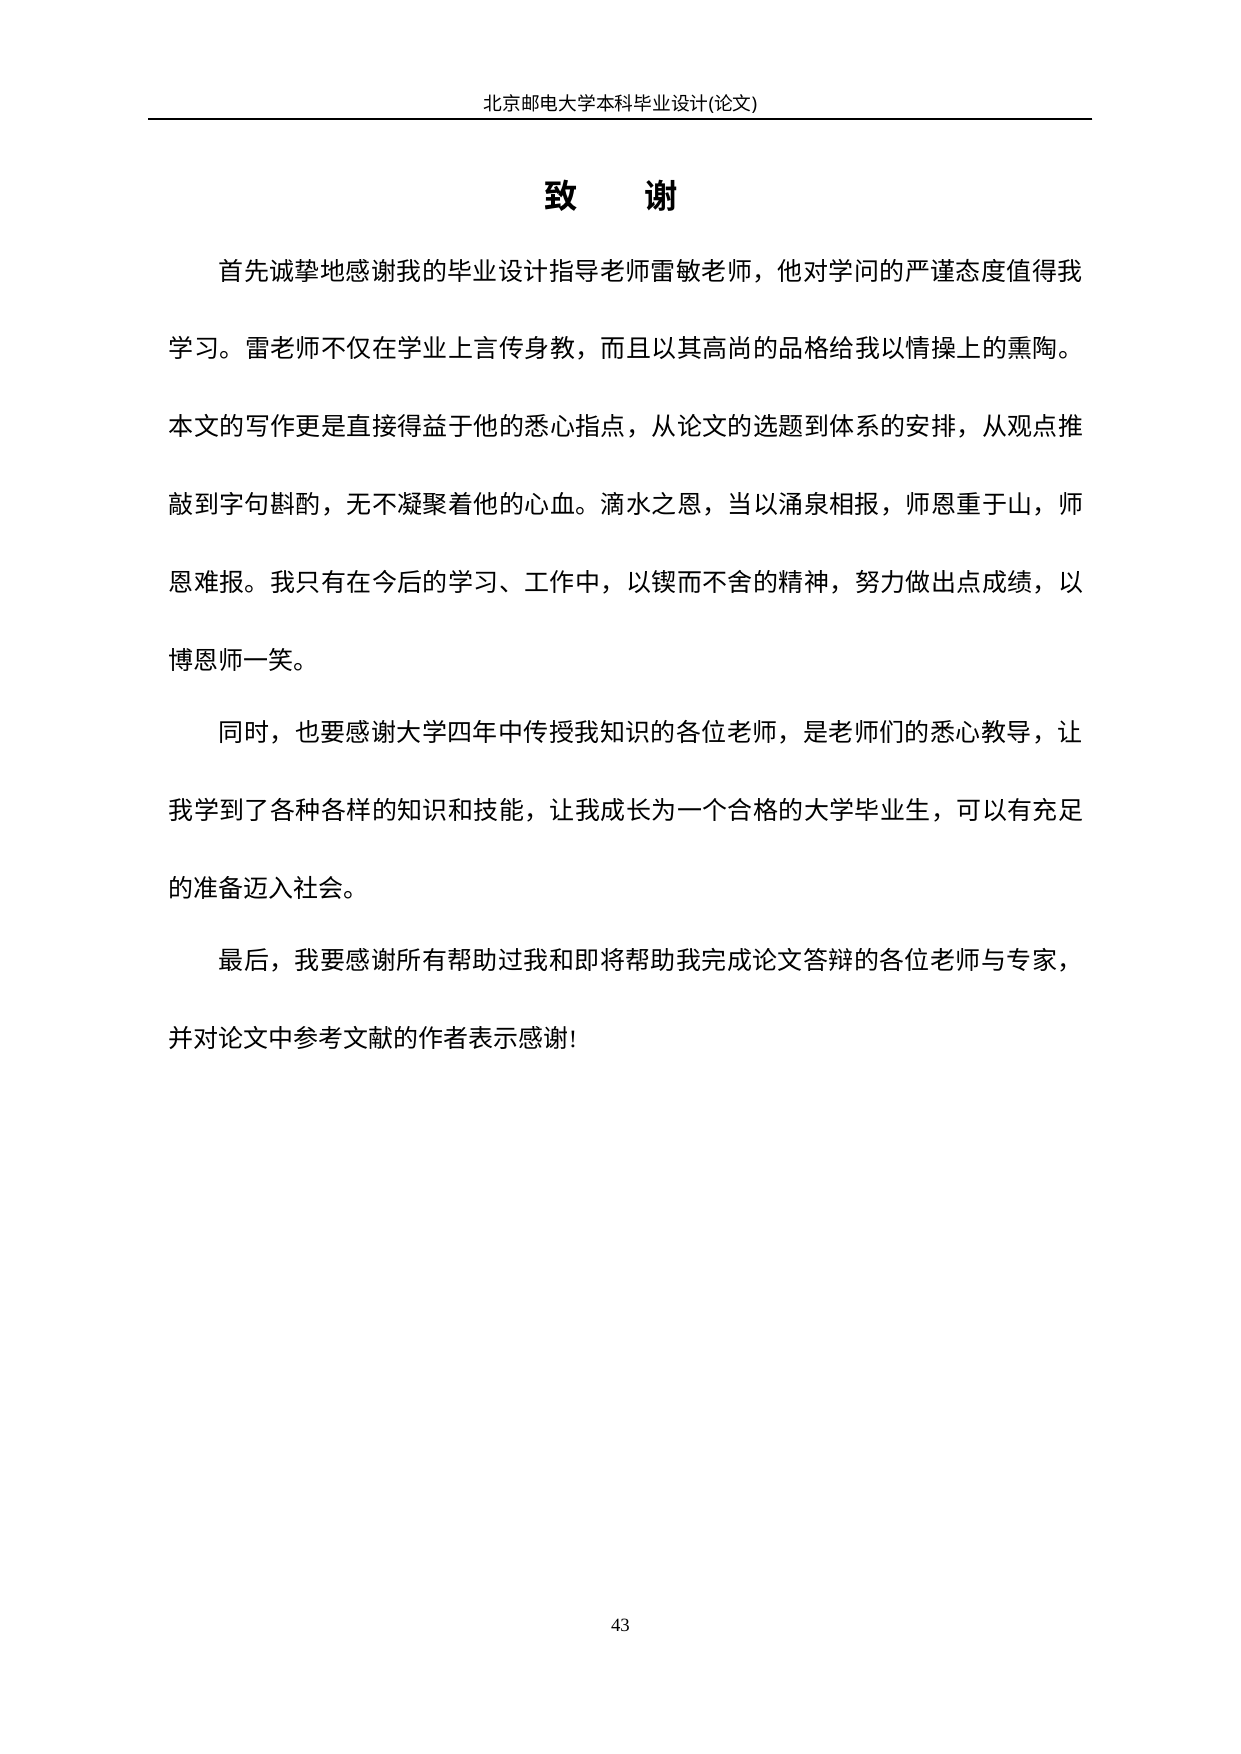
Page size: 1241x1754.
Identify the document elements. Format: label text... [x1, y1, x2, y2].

text 首先诚挚地感谢我的毕业设计指导老师雷敏老师，他对学问的严谨态度值得我学习。雷老师不仅在学业上言传身教，而且以其高尚的品格给我以情操上的熏陶。本文的写作更是直接得益于他的悉心指点，从论文的选题到体系的安排，从观点推敲到字句斟酌，无不凝聚着他的心血。滴水之恩，当以涌泉相报，师恩重于山，师恩难报。我只有在今后的学习、工作中，以锲而不舍的精神，努力做出点成绩，以博恩师一笑。 [168, 237, 1084, 691]
text 同时，也要感谢大学四年中传授我知识的各位老师，是老师们的悉心教导，让我学到了各种各样的知识和技能，让我成长为一个合格的大学毕业生，可以有充足的准备迈入社会。 [168, 698, 1084, 919]
text 最后，我要感谢所有帮助过我和即将帮助我完成论文答辩的各位老师与专家，并对论文中参考文献的作者表示感谢! [168, 926, 1084, 1069]
list 致 谢 [148, 162, 1074, 227]
